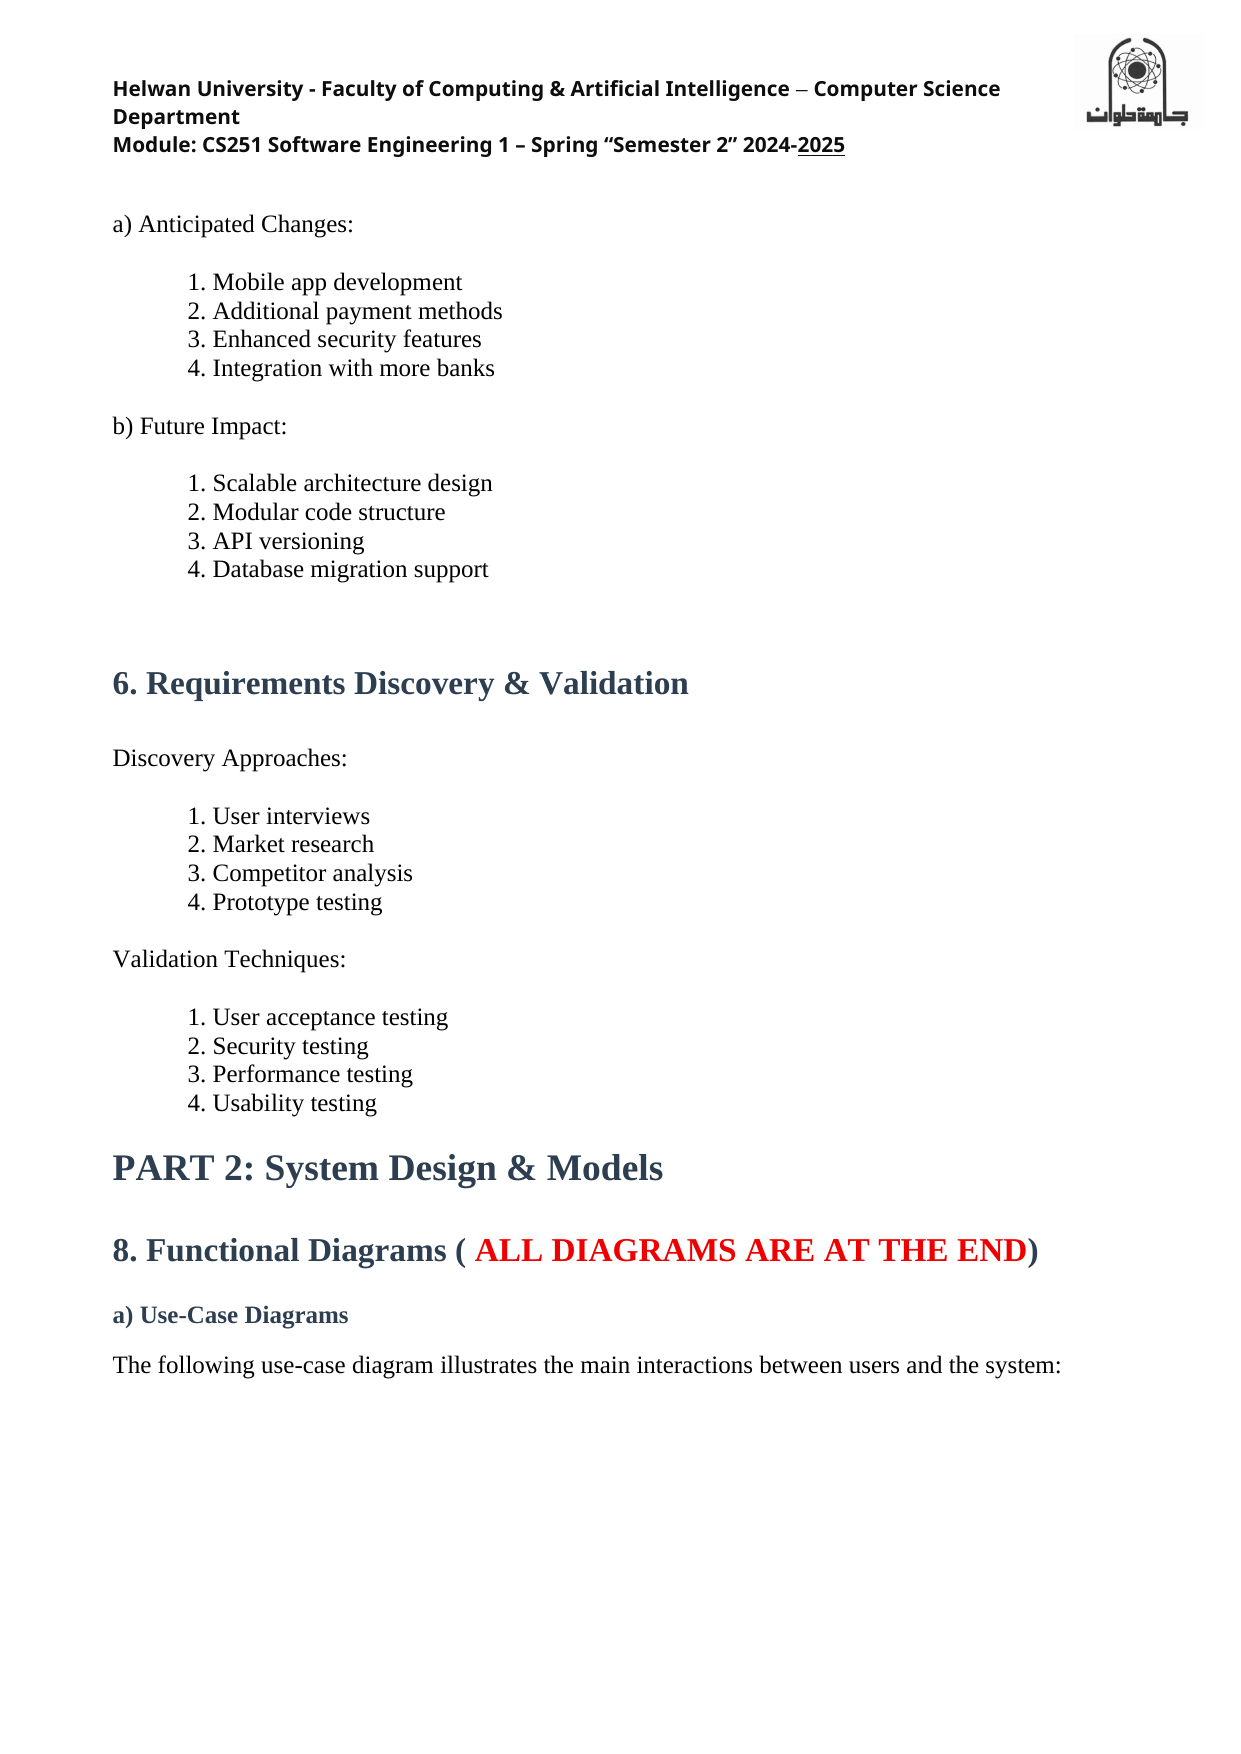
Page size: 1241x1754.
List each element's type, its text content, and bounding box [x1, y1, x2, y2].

text 3. API versioning [187, 526, 1128, 554]
text 3. Enhanced security features [187, 324, 1128, 353]
subtitle a) Use-Case Diagrams [112, 1300, 1128, 1329]
text 3. Competitor analysis [187, 858, 1128, 887]
subtitle PART 2: System Design & Models [112, 1146, 1128, 1189]
text 1. User acceptance testing [187, 1002, 1128, 1031]
text Validation Techniques: [112, 944, 1128, 973]
text 2. Security testing [187, 1031, 1128, 1059]
subtitle 8. Functional Diagrams ( ALL DIAGRAMS ARE AT THE END) [112, 1231, 1128, 1269]
text 2. Modular code structure [187, 497, 1128, 526]
text 2. Additional payment methods [187, 296, 1128, 324]
text a) Anticipated Changes: [112, 209, 1128, 238]
text The following use-case diagram illustrates the main interactions between users and the system: [112, 1350, 1128, 1378]
text 4. Prototype testing [187, 887, 1128, 916]
text 3. Performance testing [187, 1059, 1128, 1088]
text b) Future Impact: [112, 411, 1128, 439]
text 1. Mobile app development [187, 267, 1128, 296]
text 2. Market research [187, 829, 1128, 858]
subtitle 6. Requirements Discovery & Validation [112, 663, 1128, 702]
text 4. Integration with more banks [187, 353, 1128, 382]
text 1. Scalable architecture design [187, 468, 1128, 497]
text 1. User interviews [187, 801, 1128, 829]
text Discovery Approaches: [112, 743, 1128, 772]
text 4. Database migration support [187, 554, 1128, 583]
text 4. Usability testing [187, 1088, 1128, 1117]
